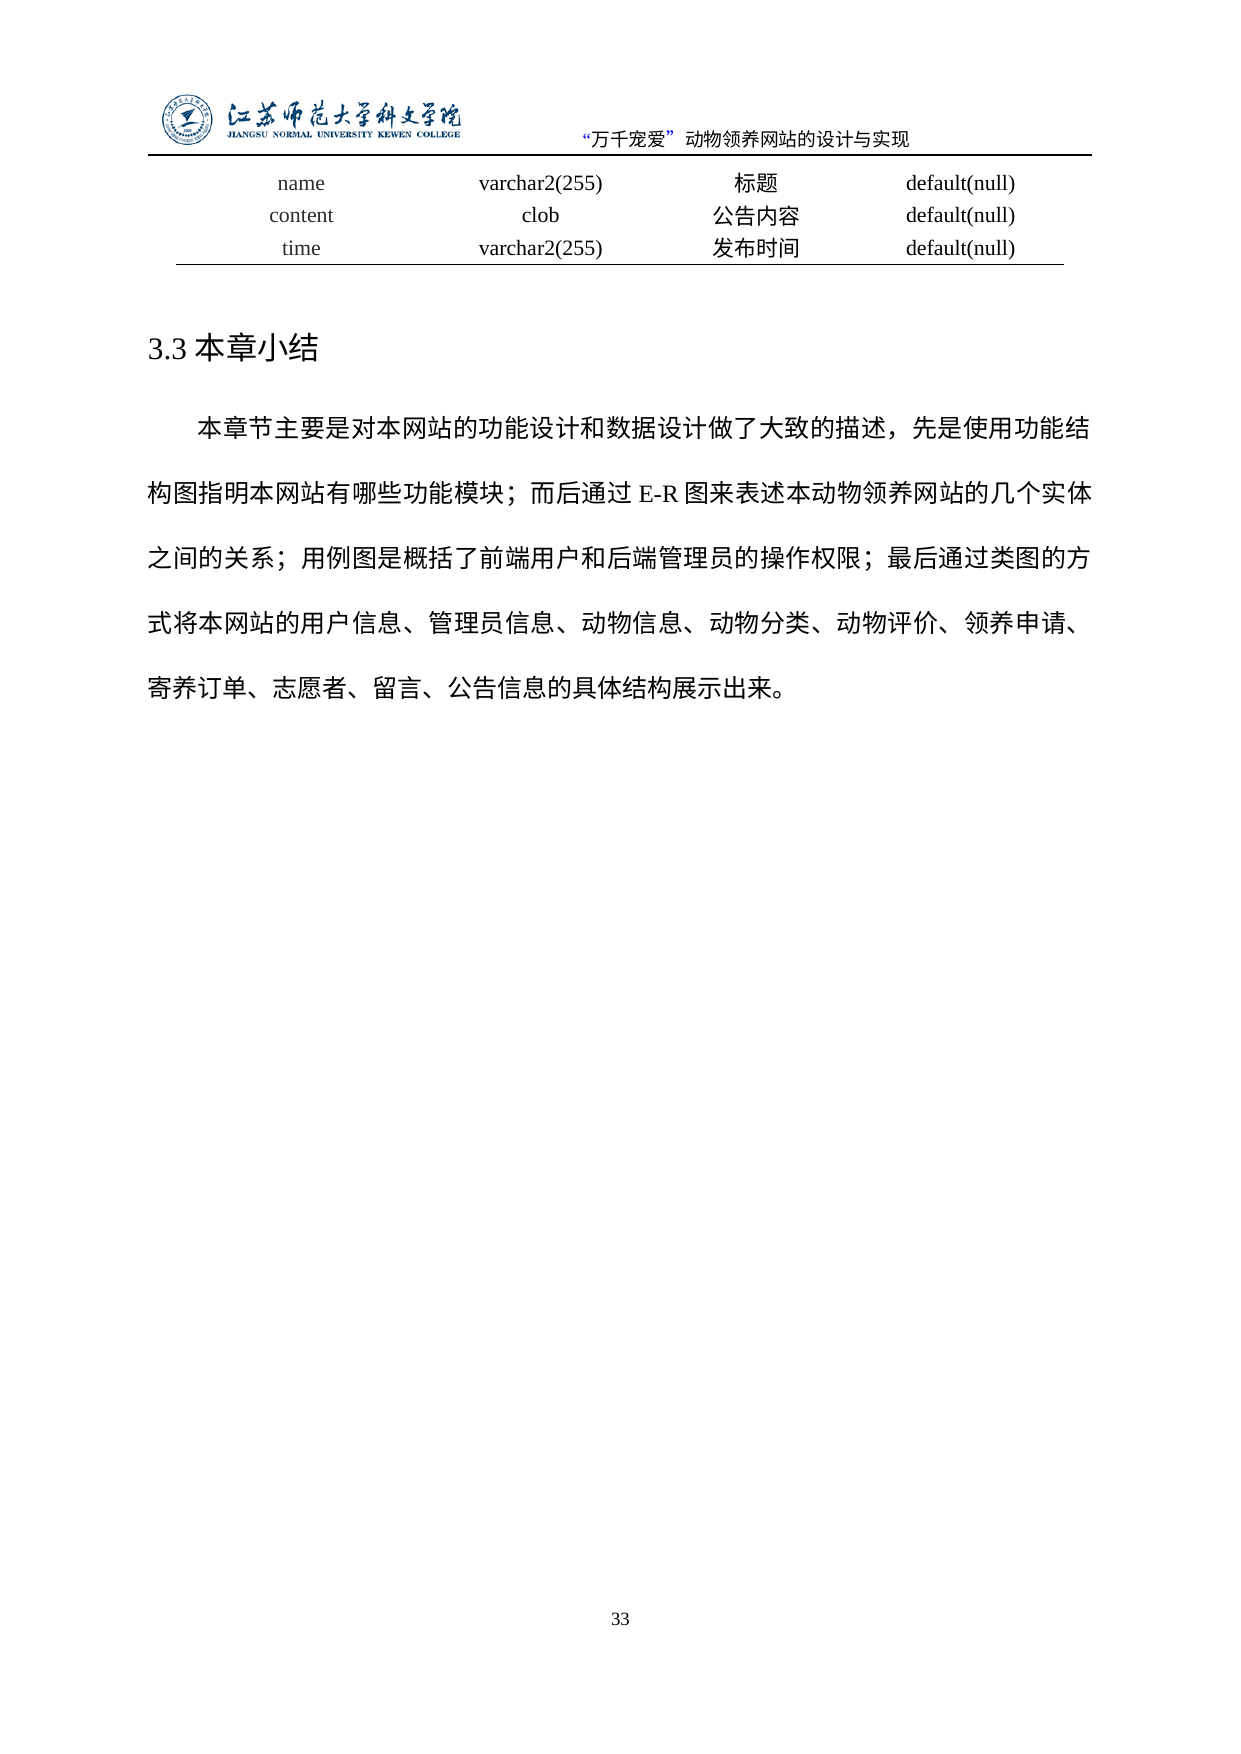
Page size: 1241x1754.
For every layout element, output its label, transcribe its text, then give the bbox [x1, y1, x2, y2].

table_cell content [176, 199, 426, 231]
table_cell name [176, 166, 426, 198]
text 本章节主要是对本网站的功能设计和数据设计做了大致的描述，先是使用功能结构图指明本网站有哪些功能模块；而后通过E-R图来表述本动物领养网站的几个实体之间的关系；用例图是概括了前端用户和后端管理员的操作权限；最后通过类图的方式将本网站的用户信息、管理员信息、动物信息、动物分类、动物评价、领养申请、寄养订单、志愿者、留言、公告信息的具体结构展示出来。 [148, 394, 1092, 719]
table_cell time [176, 231, 426, 263]
table_cell default(null) [857, 199, 1064, 231]
table_cell clob [426, 199, 655, 231]
table_cell varchar2(255) [426, 231, 655, 263]
table_cell 标题 [655, 166, 857, 198]
picture [147, 88, 475, 147]
table_cell 发布时间 [655, 231, 857, 263]
table_cell default(null) [857, 166, 1064, 198]
table_cell 公告内容 [655, 199, 857, 231]
table_cell default(null) [857, 231, 1064, 263]
subtitle 3.3 本章小结 [148, 313, 1092, 378]
table_cell varchar2(255) [426, 166, 655, 198]
